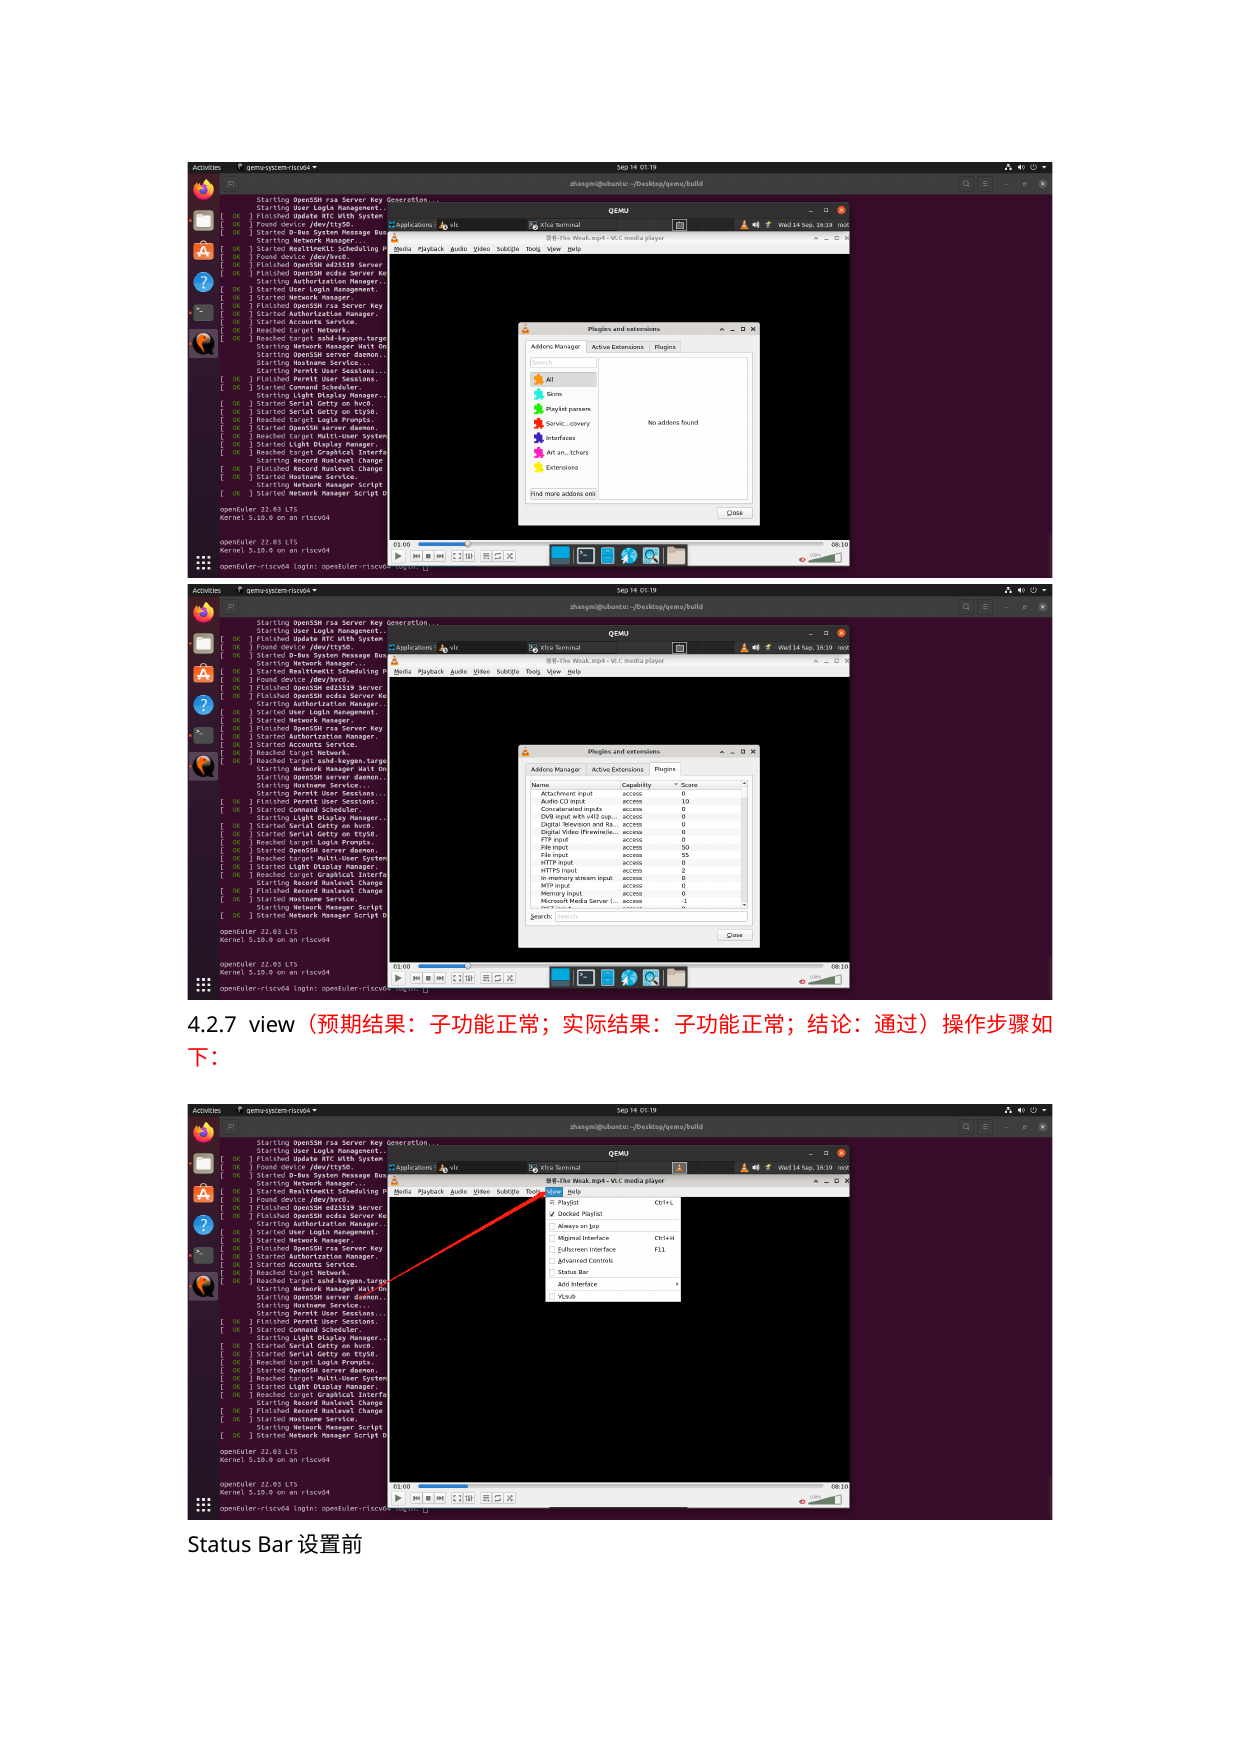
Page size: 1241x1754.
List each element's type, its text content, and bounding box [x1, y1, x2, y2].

text 4.2.7 view（预期结果：子功能正常；实际结果：子功能正常；结论：通过）操作步骤如下： [187, 1007, 1053, 1072]
picture [187, 162, 1053, 578]
picture [187, 584, 1053, 1000]
text Status Bar设置前 [187, 1527, 1053, 1559]
picture [187, 1104, 1053, 1520]
